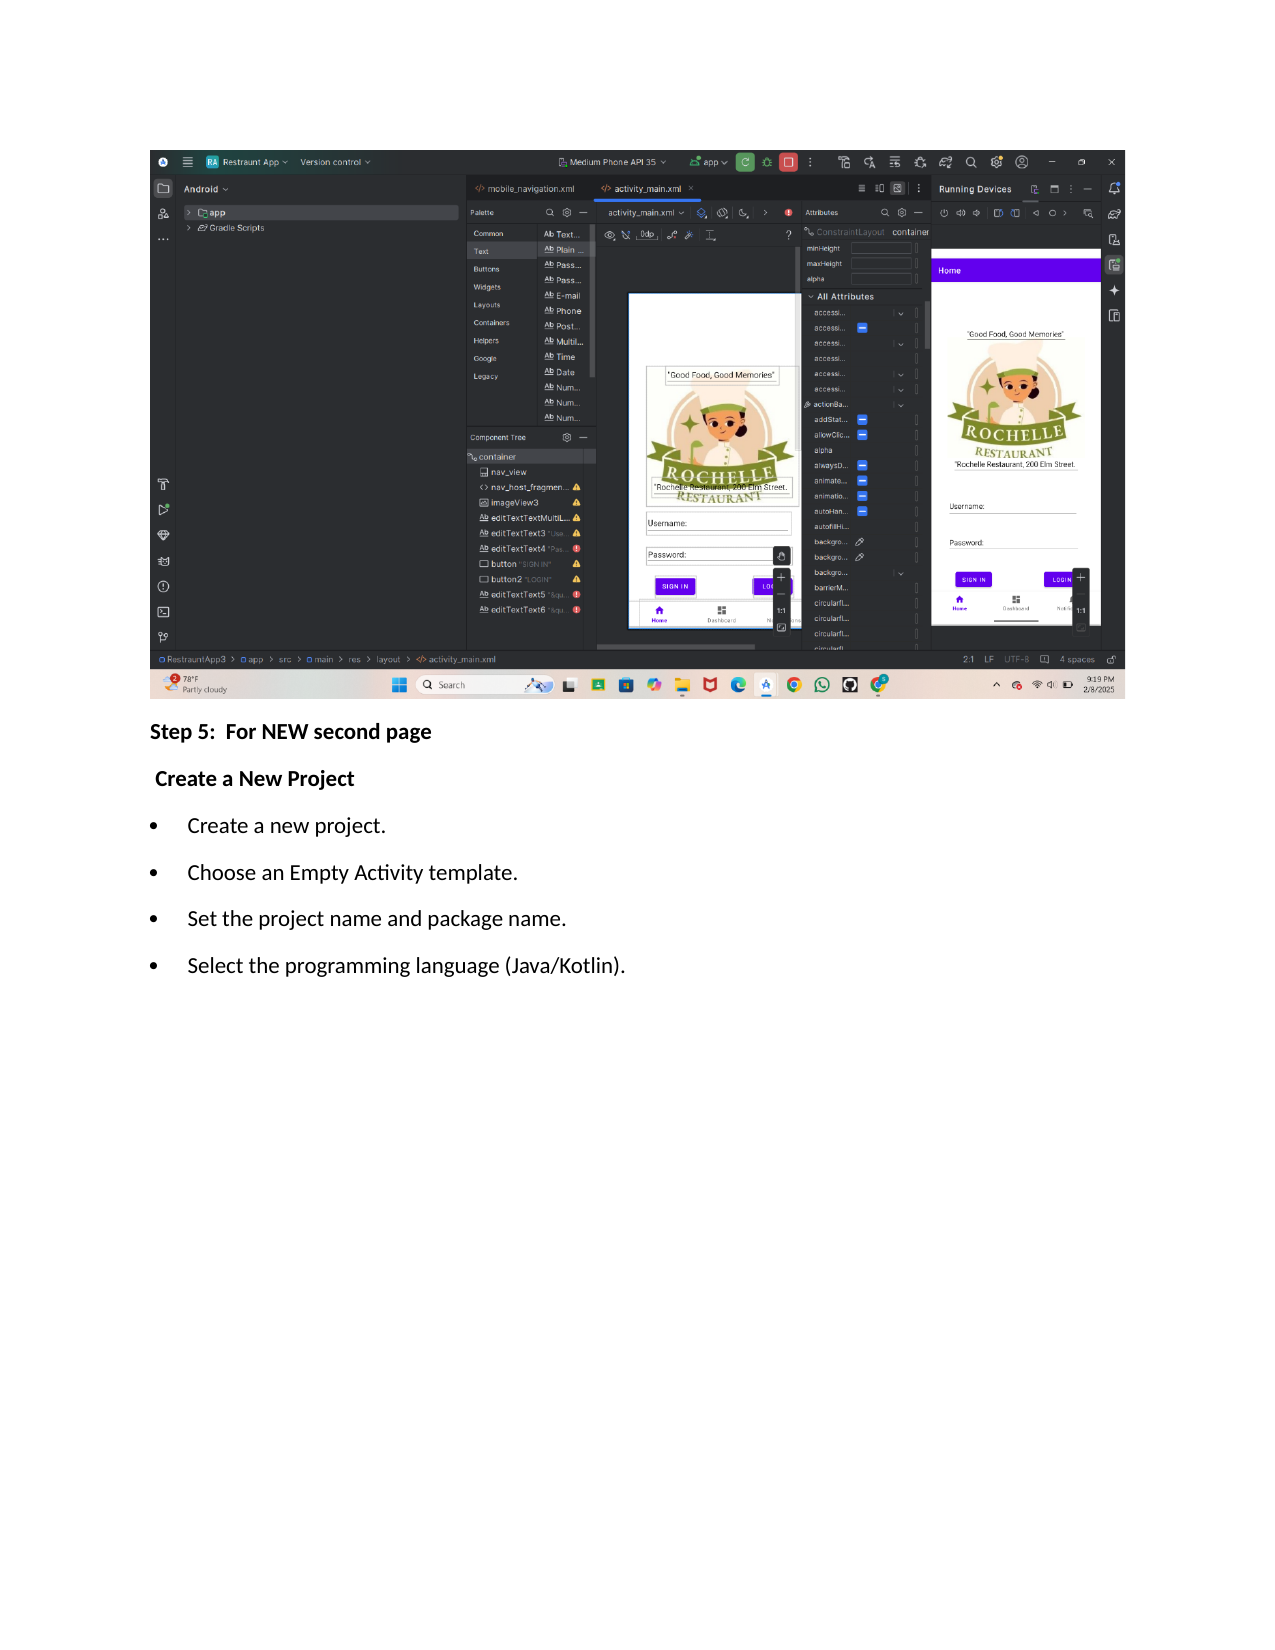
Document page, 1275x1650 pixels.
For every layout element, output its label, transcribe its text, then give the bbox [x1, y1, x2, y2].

list Select the programming language (Java/Kotlin). [150, 951, 1125, 979]
picture [150, 150, 1125, 699]
text Create a New Project [150, 764, 1125, 792]
list Create a new project. [150, 811, 1125, 839]
list Choose an Empty Activity template. [150, 858, 1125, 886]
list Set the project name and package name. [150, 904, 1125, 933]
text Step 5: For NEW second page [150, 717, 1125, 745]
